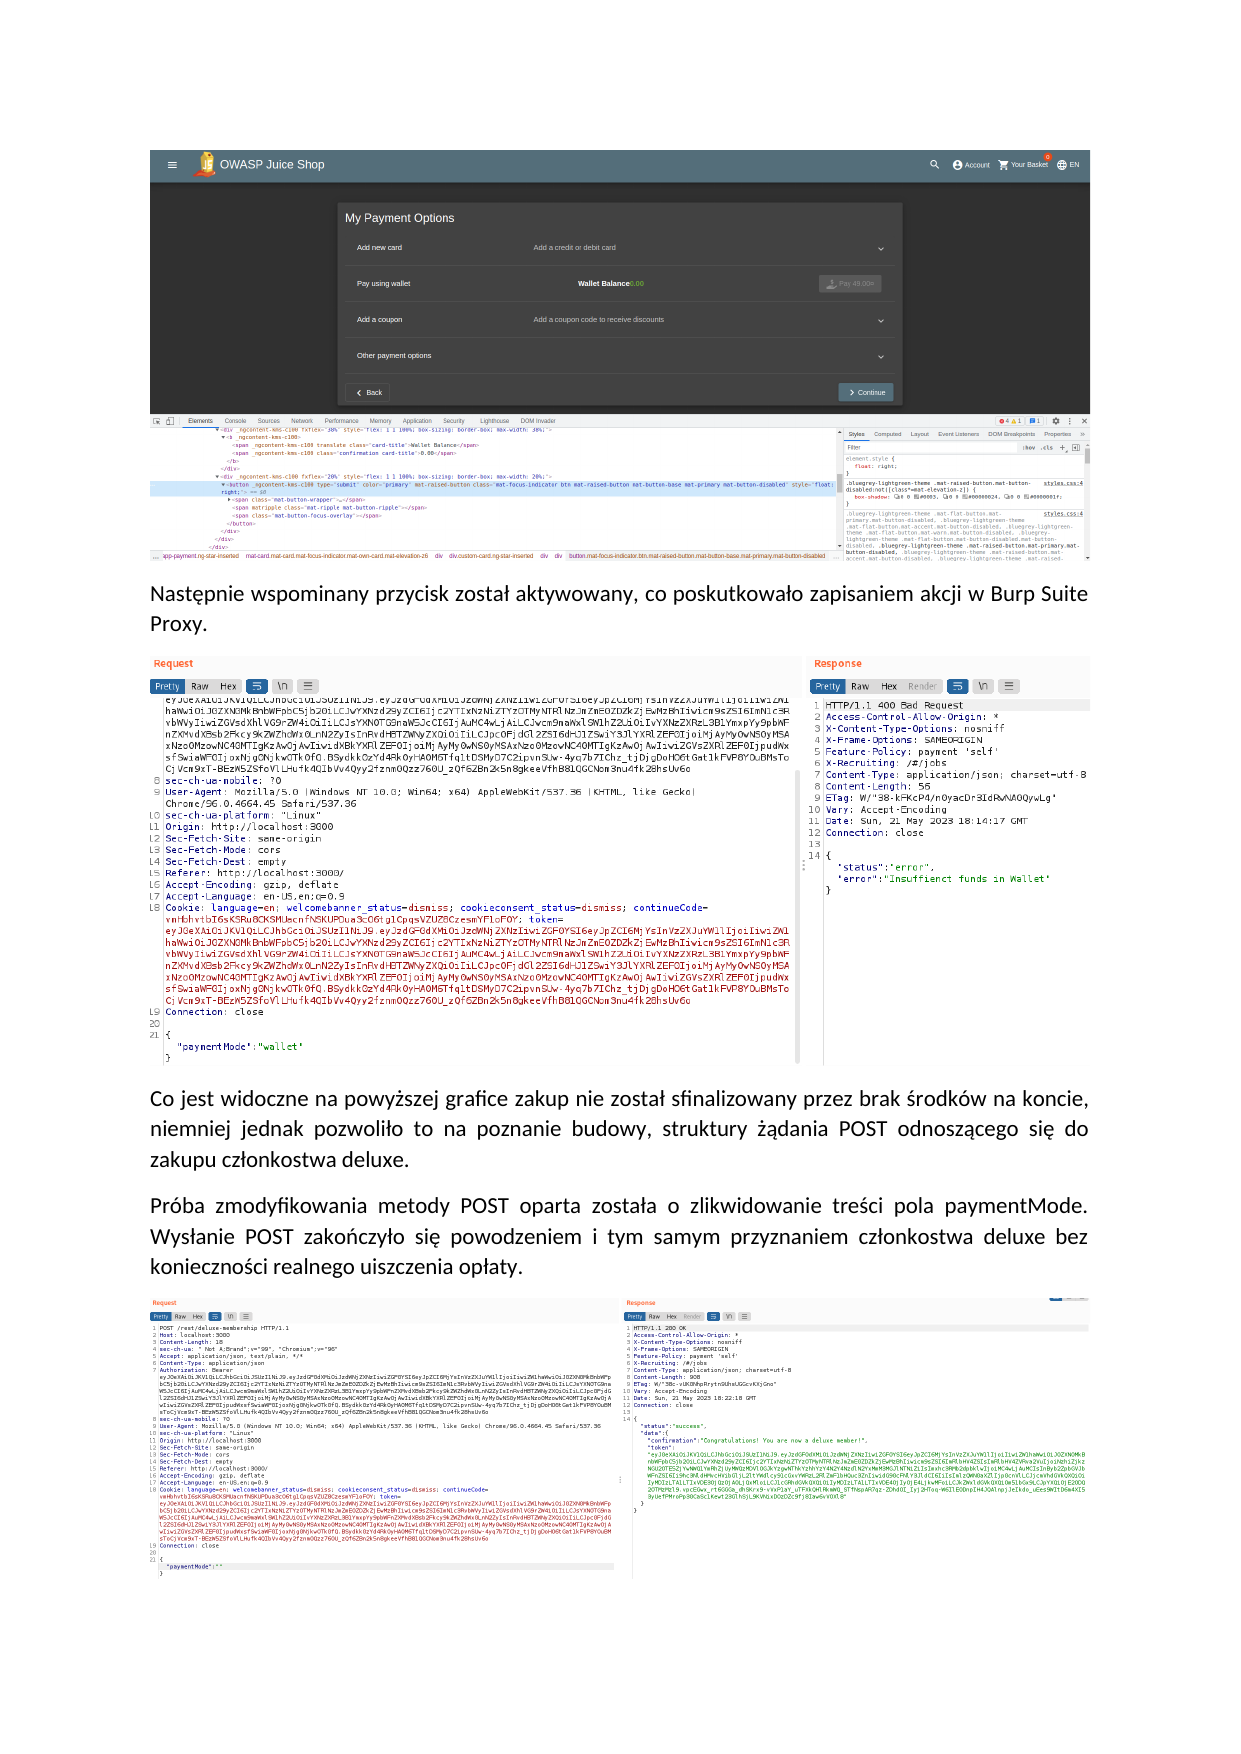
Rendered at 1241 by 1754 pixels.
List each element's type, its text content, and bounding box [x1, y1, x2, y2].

text Co jest widoczne na powyższej grafice zakup nie został sfinalizowany przez brak środków na koncie, niemniej jednak pozwoliło to na poznanie budowy, struktury żądania POST odnoszącego się do zakupu członkostwa deluxe. [150, 1084, 1090, 1173]
picture [150, 150, 1091, 561]
text Następnie wspominany przycisk został aktywowany, co poskutkowało zapisaniem akcji w Burp Suite Proxy. [150, 579, 1090, 638]
text Próba zmodyfikowania metody POST oparta została o zlikwidowanie treści pola paymentMode. Wysłanie POST zakończyło się powodzeniem i tym samym przyznaniem członkostwa deluxe bez konieczności realnego uiszczenia opłaty. [150, 1192, 1090, 1280]
picture [150, 656, 1091, 1066]
picture [150, 1298, 1091, 1579]
